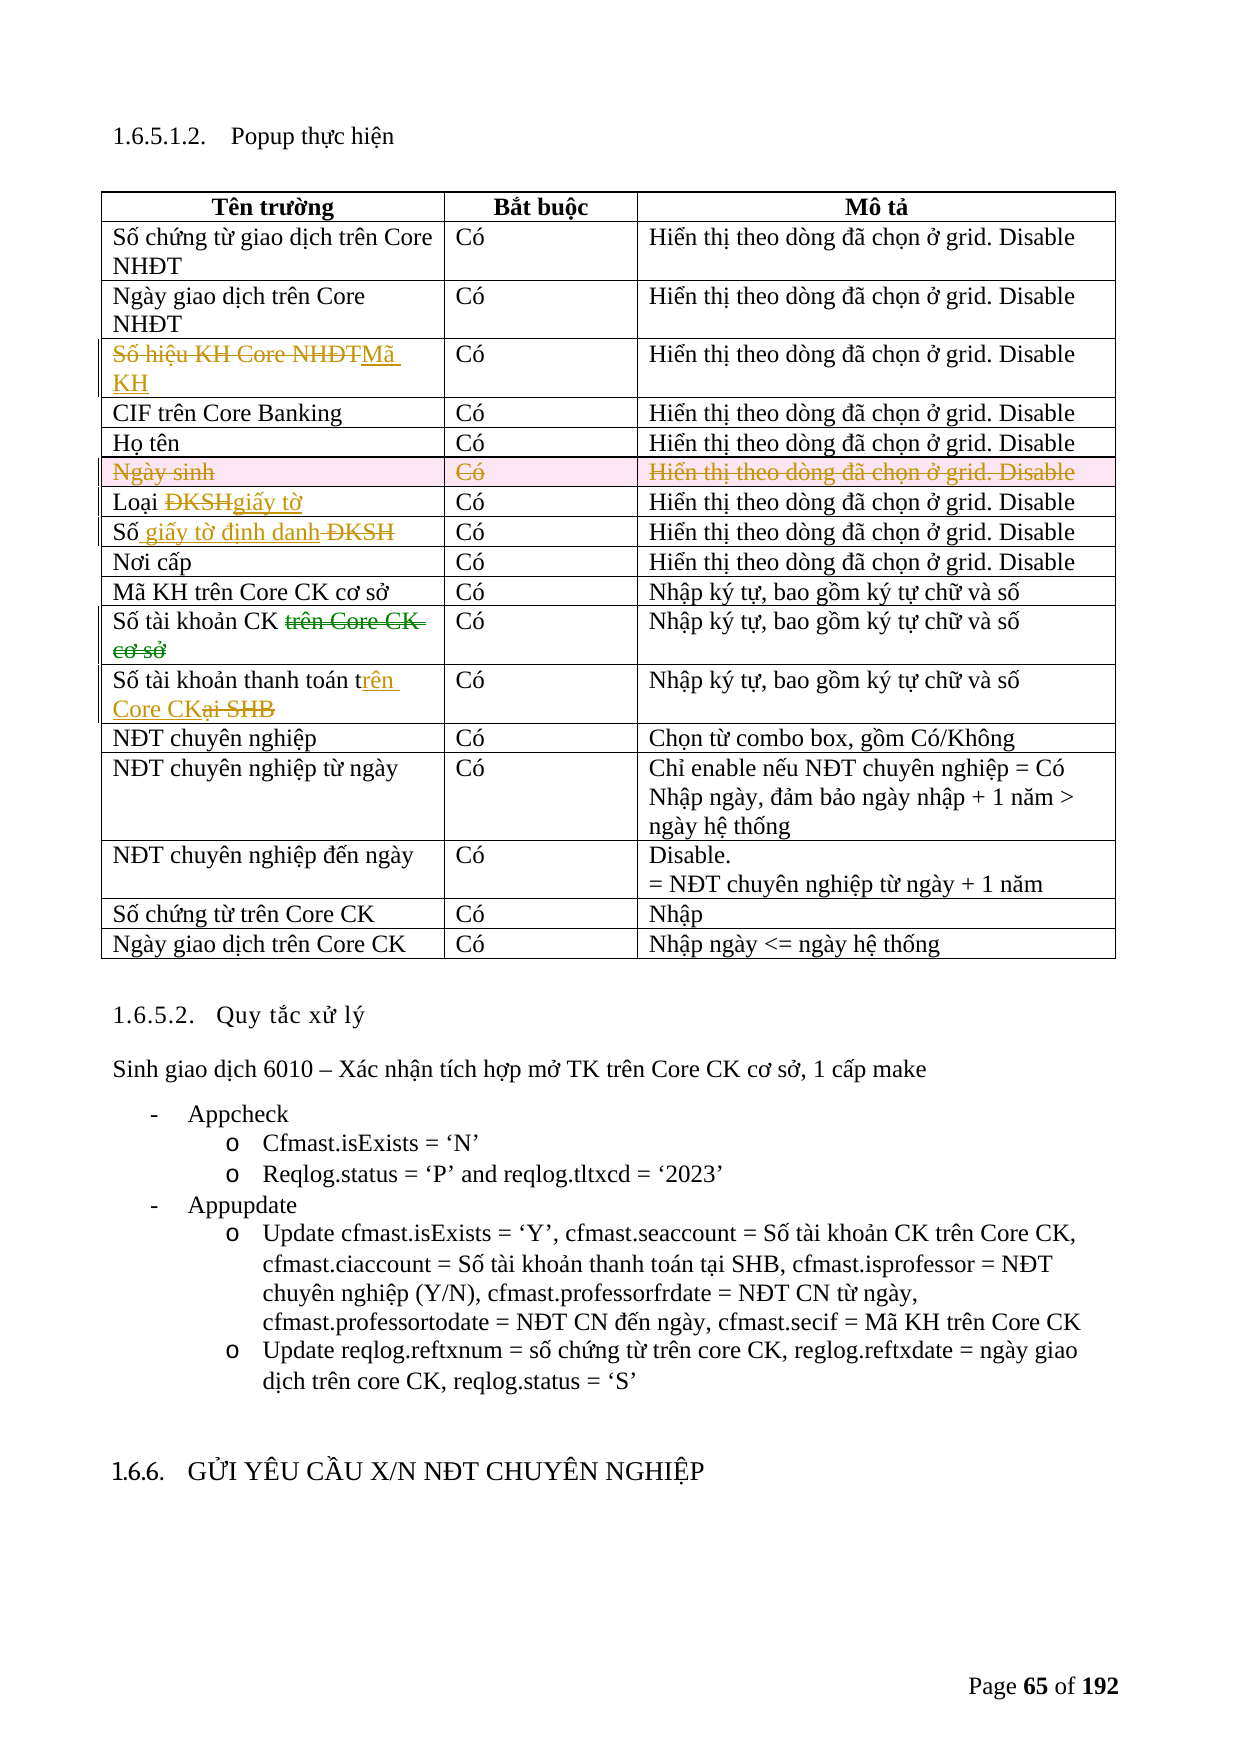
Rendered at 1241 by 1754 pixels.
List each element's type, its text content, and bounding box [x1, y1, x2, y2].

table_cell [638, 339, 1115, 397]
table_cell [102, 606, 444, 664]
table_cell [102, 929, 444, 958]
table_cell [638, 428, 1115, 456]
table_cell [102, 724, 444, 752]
subtitle Quy tắc xử lý [112, 1000, 1119, 1029]
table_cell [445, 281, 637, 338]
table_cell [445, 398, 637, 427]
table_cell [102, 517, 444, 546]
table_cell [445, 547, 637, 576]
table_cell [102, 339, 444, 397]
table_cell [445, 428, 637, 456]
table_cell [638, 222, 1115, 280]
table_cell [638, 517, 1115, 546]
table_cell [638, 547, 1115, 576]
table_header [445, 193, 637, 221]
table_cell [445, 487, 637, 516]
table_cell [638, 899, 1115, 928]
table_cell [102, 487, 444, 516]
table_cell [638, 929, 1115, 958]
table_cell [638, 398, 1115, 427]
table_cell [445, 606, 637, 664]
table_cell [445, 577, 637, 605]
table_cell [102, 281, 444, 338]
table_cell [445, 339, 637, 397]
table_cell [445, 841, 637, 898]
list Reqlog.status = ‘P’ and reqlog.tltxcd = ‘2023’ [225, 1159, 1119, 1190]
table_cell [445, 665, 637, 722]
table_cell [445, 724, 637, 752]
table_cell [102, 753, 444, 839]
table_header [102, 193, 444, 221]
list Cfmast.isExists = ‘N’ [225, 1128, 1119, 1159]
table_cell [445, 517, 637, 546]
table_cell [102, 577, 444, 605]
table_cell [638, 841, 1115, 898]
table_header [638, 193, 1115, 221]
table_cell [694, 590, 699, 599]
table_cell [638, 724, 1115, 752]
list Update reqlog.reftxnum = số chứng từ trên core CK, reglog.reftxdate = ngày giao dịch trên core CK, reqlog.status = ‘S’ [225, 1336, 1119, 1395]
subtitle Popup thực hiện [112, 121, 1119, 150]
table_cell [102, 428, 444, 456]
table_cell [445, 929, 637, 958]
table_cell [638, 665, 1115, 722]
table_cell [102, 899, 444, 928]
list Update cfmast.isExists = ‘Y’, cfmast.seaccount = Số tài khoản CK trên Core CK, cfmast.ciaccount = Số tài khoản thanh toán tại SHB, cfmast.isprofessor = NĐT chuyên nghiệp (Y/N), cfmast.professorfrdate = NĐT CN từ ngày, cfmast.professortodate = NĐT CN đến ngày, cfmast.secif = Mã KH trên Core CK [225, 1218, 1119, 1336]
list Appupdate [150, 1190, 1119, 1218]
subtitle Sinh giao dịch 6010 – Xác nhận tích hợp mở TK trên Core CK cơ sở, 1 cấp make [112, 1054, 1119, 1083]
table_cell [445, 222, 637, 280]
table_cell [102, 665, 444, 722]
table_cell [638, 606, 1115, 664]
list Appcheck [150, 1099, 1119, 1128]
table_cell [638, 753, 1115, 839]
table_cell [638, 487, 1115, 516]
subtitle Gửi yêu cầu x/n NĐT chuyên nghiệp [112, 1455, 1119, 1487]
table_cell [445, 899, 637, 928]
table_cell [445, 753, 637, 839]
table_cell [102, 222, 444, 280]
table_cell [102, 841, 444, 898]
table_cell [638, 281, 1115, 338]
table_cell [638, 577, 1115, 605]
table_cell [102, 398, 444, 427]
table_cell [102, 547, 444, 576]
